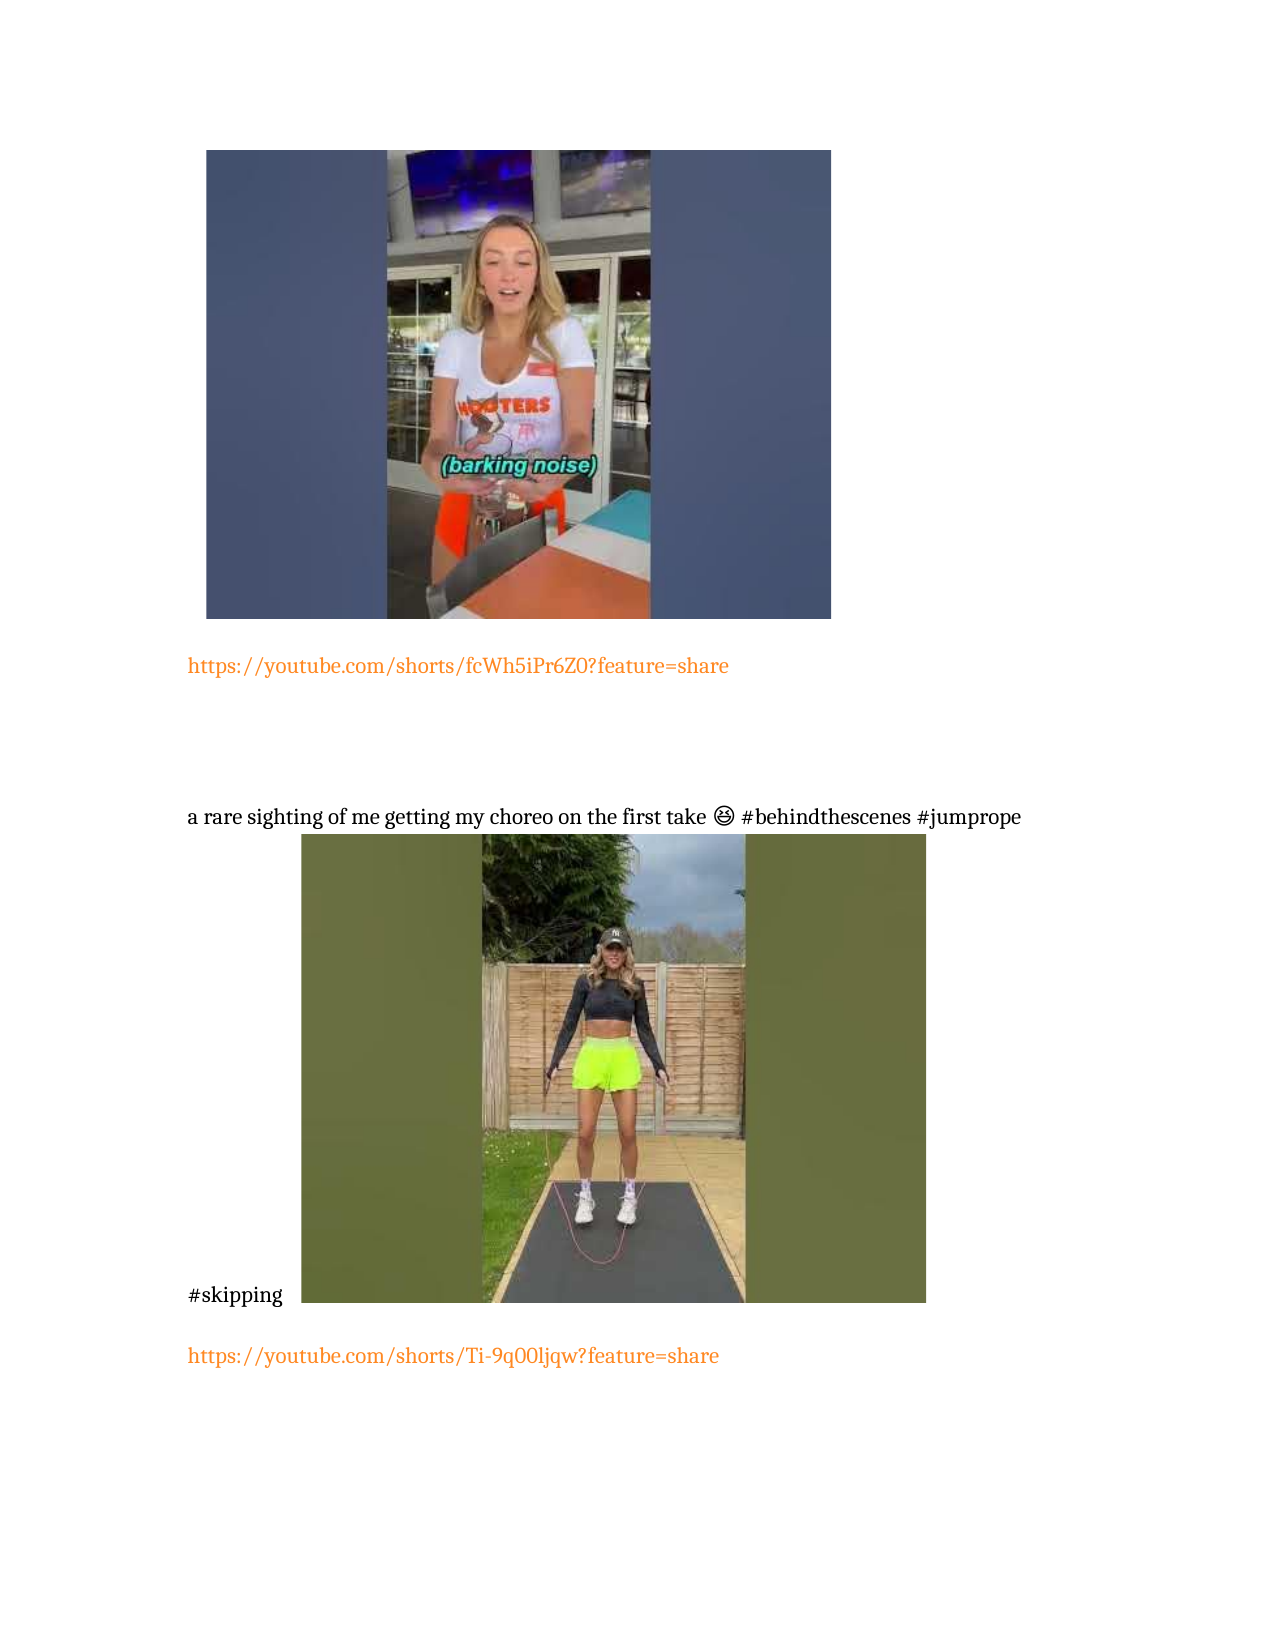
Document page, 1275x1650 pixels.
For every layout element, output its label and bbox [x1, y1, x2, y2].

picture [301, 834, 927, 1303]
text [187, 150, 1087, 1490]
picture [206, 150, 832, 619]
